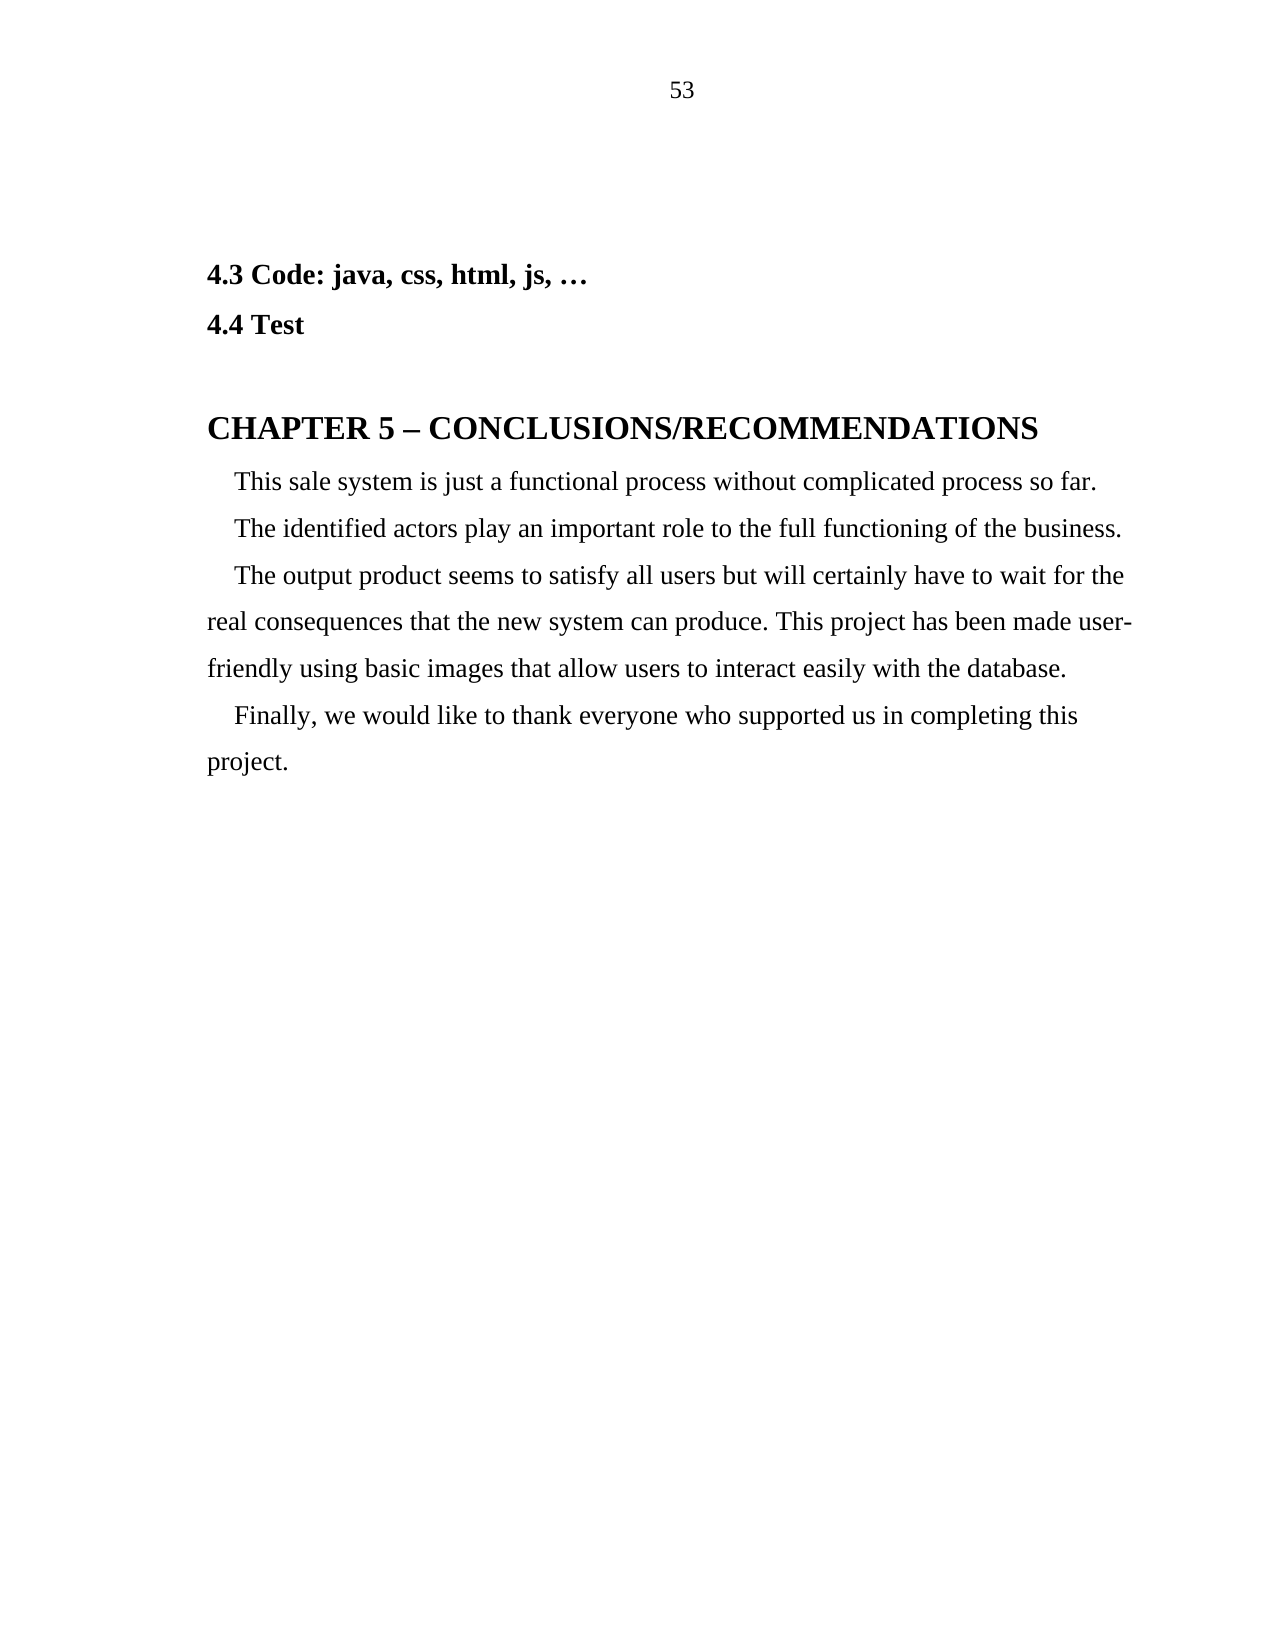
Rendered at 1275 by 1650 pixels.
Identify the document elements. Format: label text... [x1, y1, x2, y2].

text This sale system is just a functional process without complicated process so far. [207, 466, 1157, 497]
text Finally, we would like to thank everyone who supported us in completing this project. [207, 699, 1157, 777]
text 4.4 Test [207, 307, 1157, 341]
text CHAPTER 5 – CONCLUSIONS/RECOMMENDATIONS [207, 408, 1157, 446]
text 4.3 Code: java, css, html, js, … [207, 257, 1157, 291]
text The output product seems to satisfy all users but will certainly have to wait for the real consequences that the new system can produce. This project has been made user-friendly using basic images that allow users to interact easily with the database. [207, 559, 1157, 683]
text The identified actors play an important role to the full functioning of the business. [207, 512, 1157, 543]
